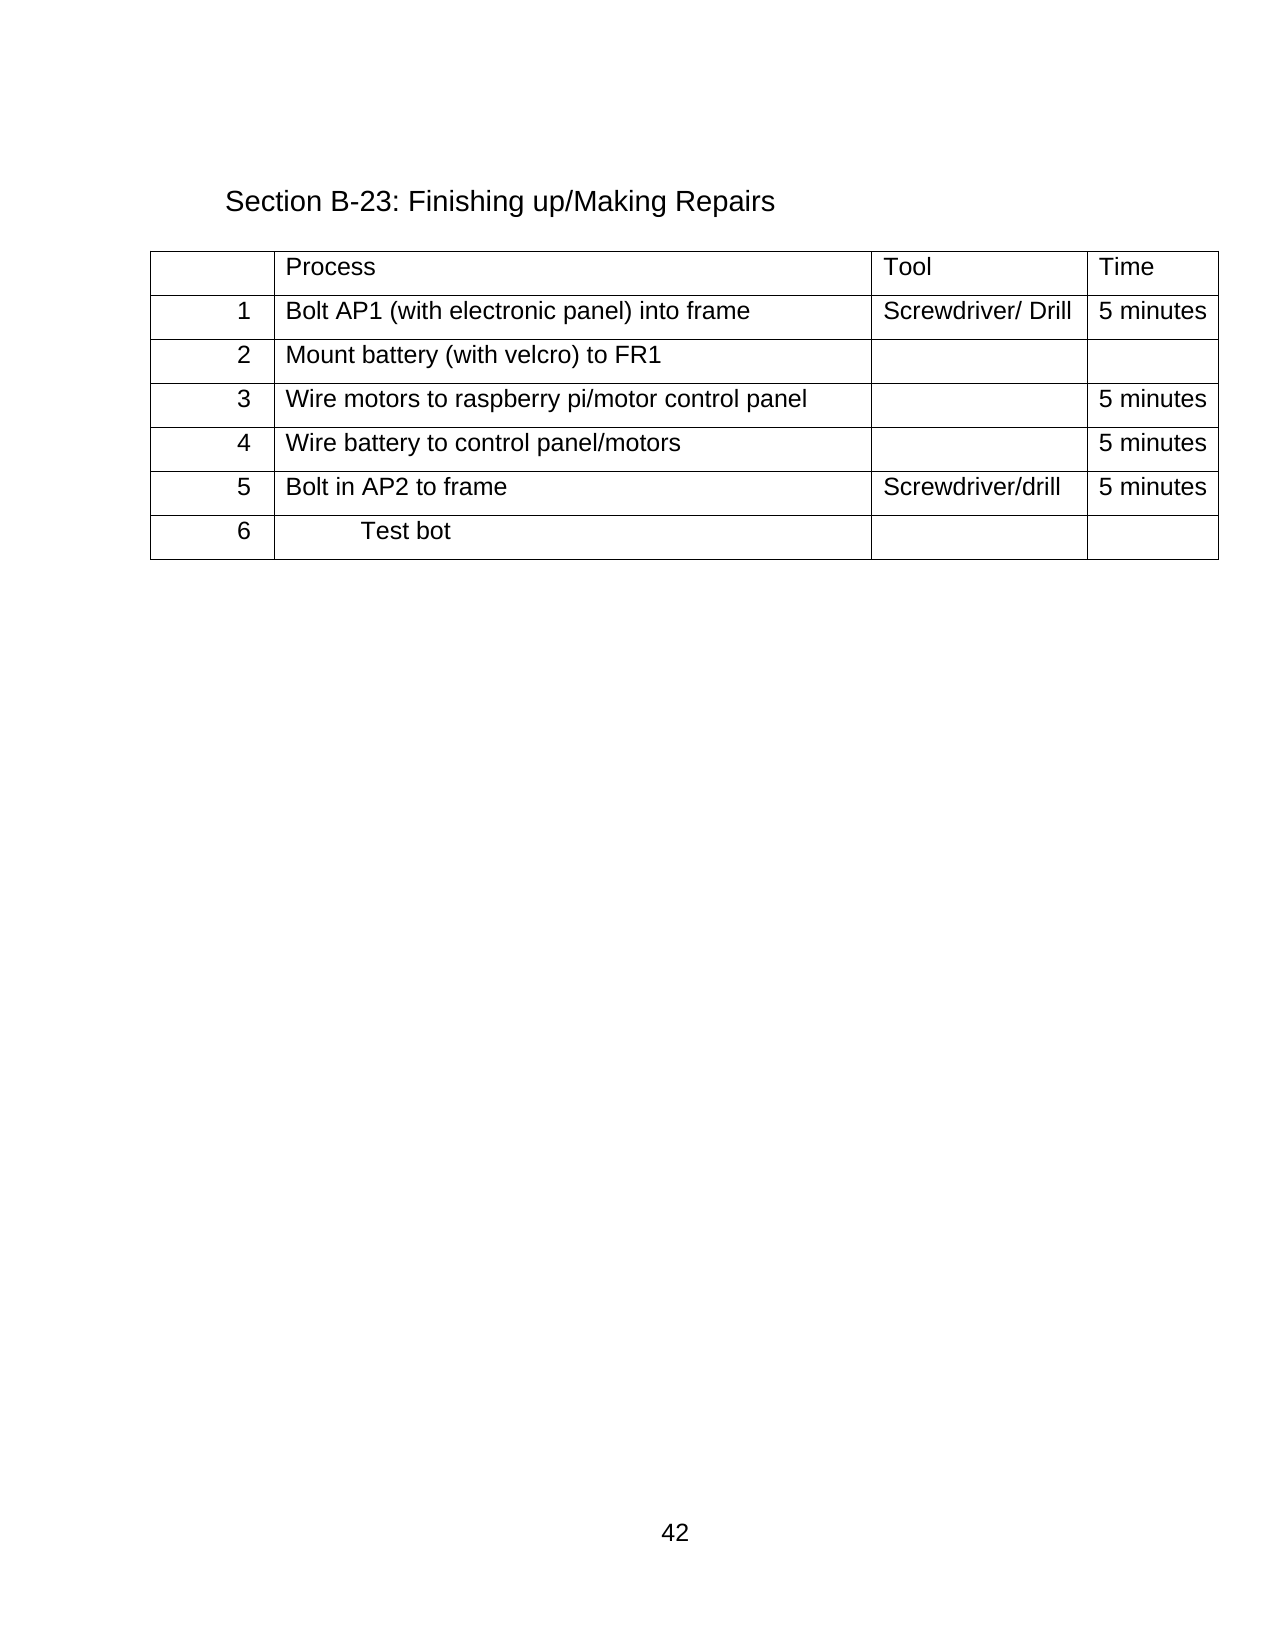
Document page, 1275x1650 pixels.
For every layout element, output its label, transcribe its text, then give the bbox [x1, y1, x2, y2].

table_cell 1 [151, 296, 274, 339]
table_header [151, 252, 274, 295]
table_cell 5 minutes [1088, 296, 1218, 339]
table_cell Bolt AP1 (with electronic panel) into frame [275, 296, 871, 339]
table_cell [1088, 340, 1218, 383]
table_header Process [275, 252, 871, 295]
table_cell Screwdriver/ Drill [872, 296, 1087, 339]
table_cell [872, 428, 1087, 471]
table_cell 5 minutes [1088, 428, 1218, 471]
table_cell Bolt in AP2 to frame [275, 472, 871, 515]
table_cell 3 [151, 384, 274, 427]
table_cell Screwdriver/drill [872, 472, 1087, 515]
table_cell [872, 384, 1087, 427]
table_cell 2 [151, 340, 274, 383]
table_header Tool [872, 252, 1087, 295]
table_cell 5 [151, 472, 274, 515]
text Section B-23: Finishing up/Making Repairs [150, 183, 1125, 217]
table_cell Test bot [275, 516, 871, 559]
table_cell 5 minutes [1088, 472, 1218, 515]
table_cell [872, 340, 1087, 383]
table_cell [872, 516, 1087, 559]
table_cell 5 minutes [1088, 384, 1218, 427]
table_cell Wire battery to control panel/motors [275, 428, 871, 471]
table_cell [1088, 516, 1218, 559]
table_header Time [1088, 252, 1218, 295]
table_cell 6 [151, 516, 274, 559]
table_cell Mount battery (with velcro) to FR1 [275, 340, 871, 383]
table_cell 4 [151, 428, 274, 471]
table_cell Wire motors to raspberry pi/motor control panel [275, 384, 871, 427]
